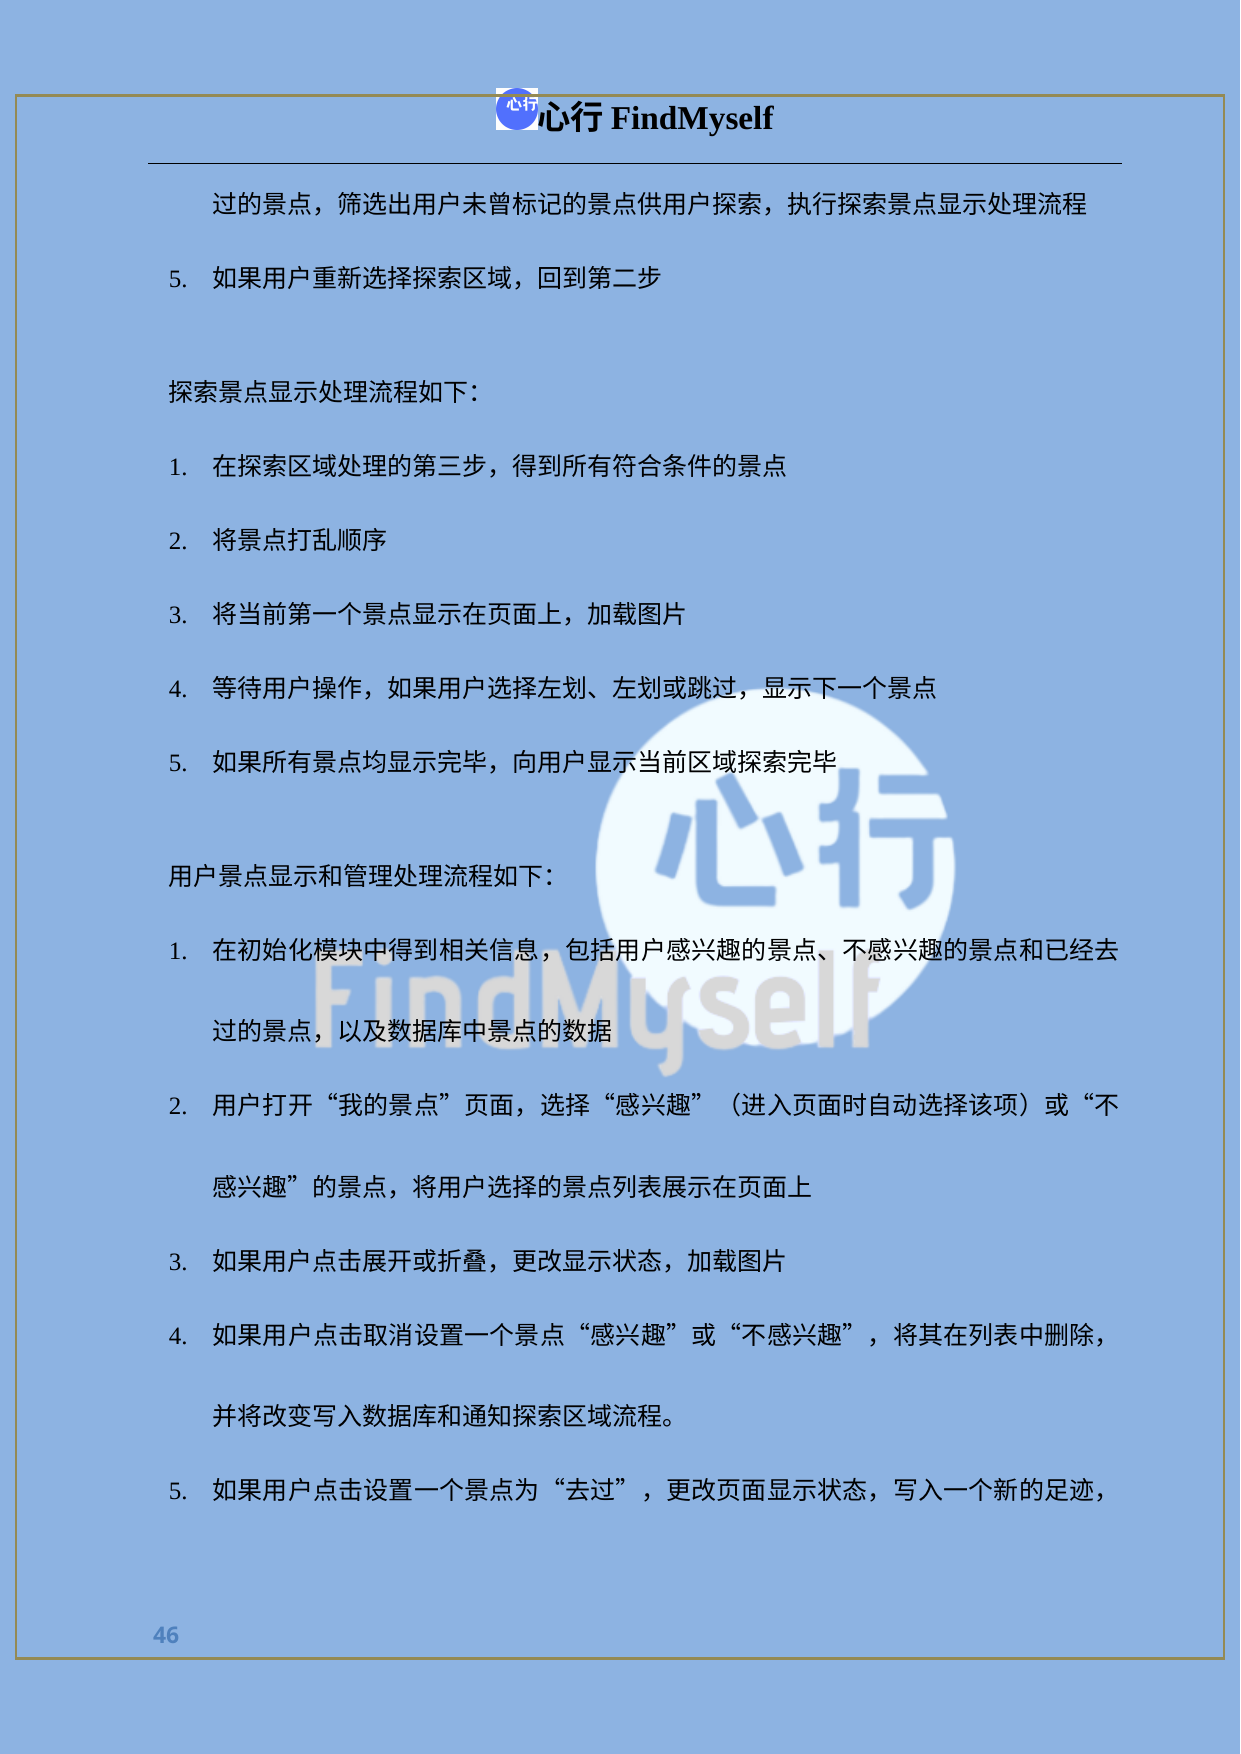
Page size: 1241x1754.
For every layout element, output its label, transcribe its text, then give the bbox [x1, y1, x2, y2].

picture [496, 88, 538, 94]
list 等待用户操作，如果用户选择左划、左划或跳过，显示下一个景点 [168, 654, 1122, 719]
text 用户景点显示和管理处理流程如下： [148, 842, 1122, 907]
picture [496, 97, 538, 130]
list 在初始化模块中得到相关信息，包括用户感兴趣的景点、不感兴趣的景点和已经去过的景点，以及数据库中景点的数据 [168, 916, 1122, 1062]
list 如果用户点击展开或折叠，更改显示状态，加载图片 [168, 1227, 1122, 1292]
list 如果用户重新选择探索区域，回到第二步 [168, 244, 1122, 309]
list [168, 170, 1122, 235]
list 如果所有景点均显示完毕，向用户显示当前区域探索完毕 [168, 728, 1122, 793]
list 用户打开“我的景点”页面，选择“感兴趣”（进入页面时自动选择该项）或“不感兴趣”的景点，将用户选择的景点列表展示在页面上 [168, 1071, 1122, 1218]
list 如果用户点击取消设置一个景点“感兴趣”或“不感兴趣”，将其在列表中删除，并将改变写入数据库和通知探索区域流程。 [168, 1301, 1122, 1447]
list 将当前第一个景点显示在页面上，加载图片 [168, 580, 1122, 645]
text 探索景点显示处理流程如下： [168, 358, 1122, 423]
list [168, 1456, 1122, 1521]
list 在探索区域处理的第三步，得到所有符合条件的景点 [168, 432, 1122, 497]
list 将景点打乱顺序 [168, 506, 1122, 571]
